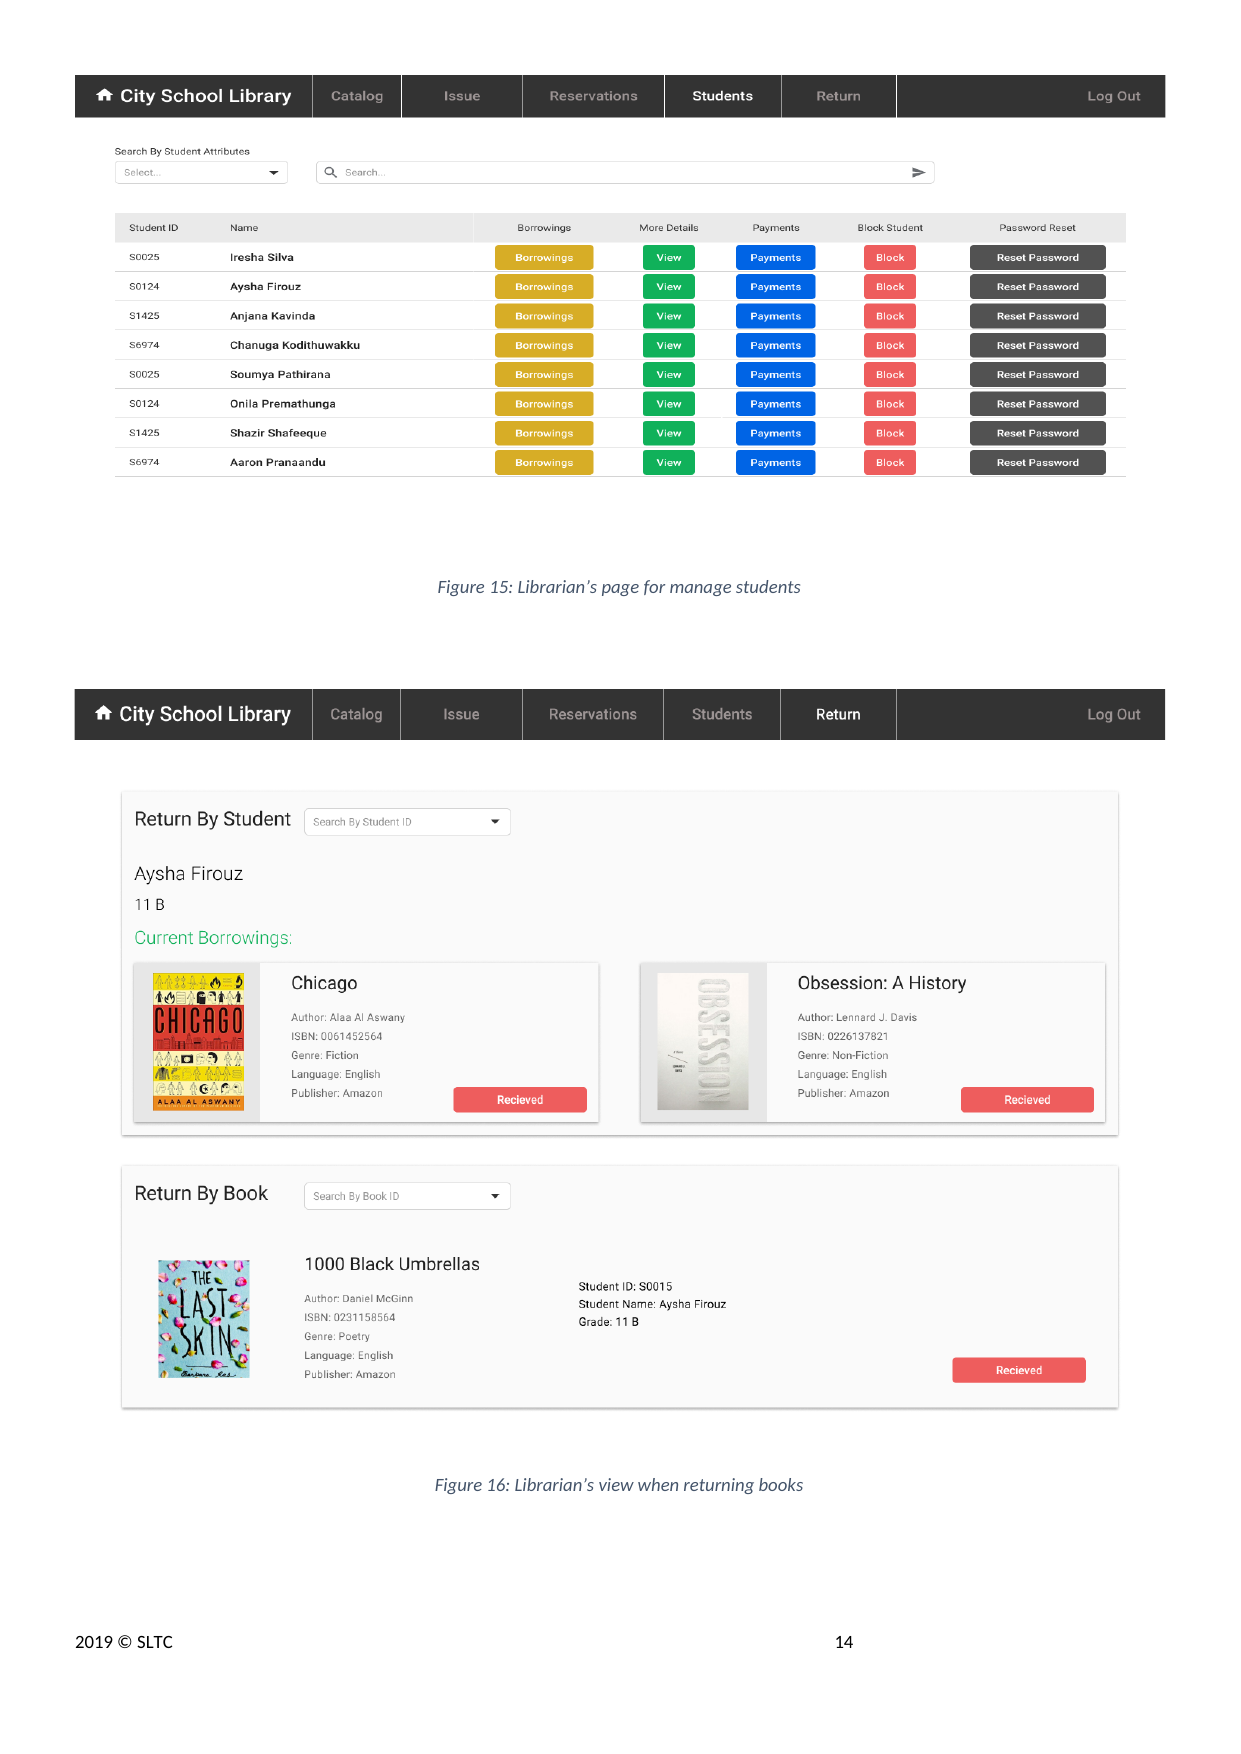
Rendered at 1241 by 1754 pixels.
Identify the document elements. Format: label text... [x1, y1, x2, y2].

picture [74, 689, 1166, 1464]
picture [75, 75, 1166, 557]
text Figure 15: Librarian’s page for manage students [75, 575, 1165, 598]
